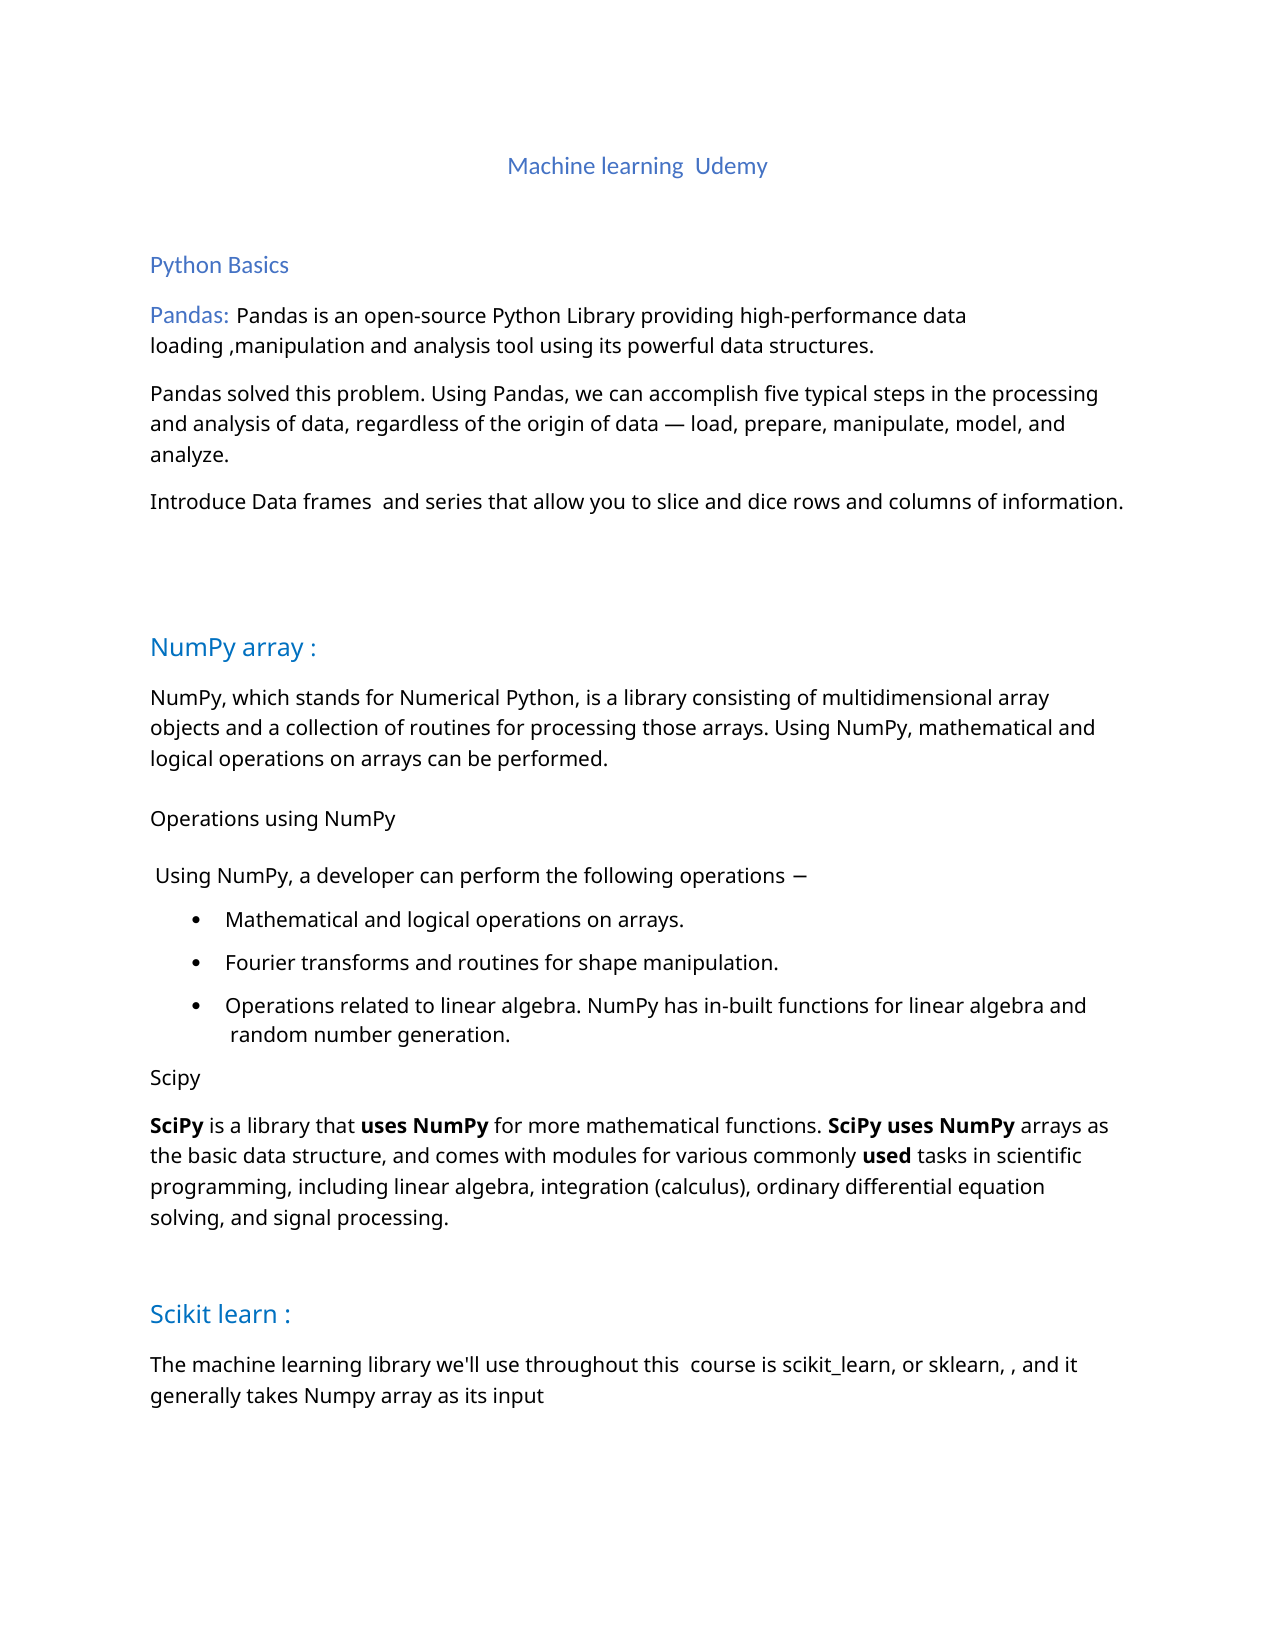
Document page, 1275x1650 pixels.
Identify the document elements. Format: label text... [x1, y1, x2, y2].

list Operations related to linear algebra. NumPy has in-built functions for linear algebra and random number generation. [192, 992, 1120, 1048]
text Operations using NumPy [150, 804, 1125, 832]
text Using NumPy, a developer can perform the following operations − [155, 861, 1120, 890]
text Pandas: Pandas is an open-source Python Library providing high-performance data loading ,manipulation and analysis tool using its powerful data structures. [150, 299, 1125, 360]
text SciPy is a library that uses NumPy for more mathematical functions. SciPy uses NumPy arrays as the basic data structure, and comes with modules for various commonly used tasks in scientific programming, including linear algebra, integration (calculus), ordinary differential equation solving, and signal processing. [150, 1111, 1125, 1231]
list Mathematical and logical operations on arrays. [192, 905, 1120, 933]
text Machine learning Udemy [150, 150, 1125, 181]
text NumPy array : [150, 629, 1125, 663]
text Scikit learn : [150, 1297, 1125, 1331]
text The machine learning library we'll use throughout this course is scikit_learn, or sklearn, , and it generally takes Numpy array as its input [150, 1351, 1125, 1410]
text Python Basics [150, 249, 1125, 280]
text Introduce Data frames and series that allow you to slice and dice rows and columns of information. [150, 487, 1125, 516]
text NumPy, which stands for Numerical Python, is a library consisting of multidimensional array objects and a collection of routines for processing those arrays. Using NumPy, mathematical and logical operations on arrays can be performed. [150, 683, 1125, 772]
list Fourier transforms and routines for shape manipulation. [192, 948, 1120, 977]
text Scipy [150, 1063, 1125, 1092]
text Pandas solved this problem. Using Pandas, we can accomplish five typical steps in the processing and analysis of data, regardless of the origin of data — load, prepare, manipulate, model, and analyze. [150, 379, 1125, 468]
